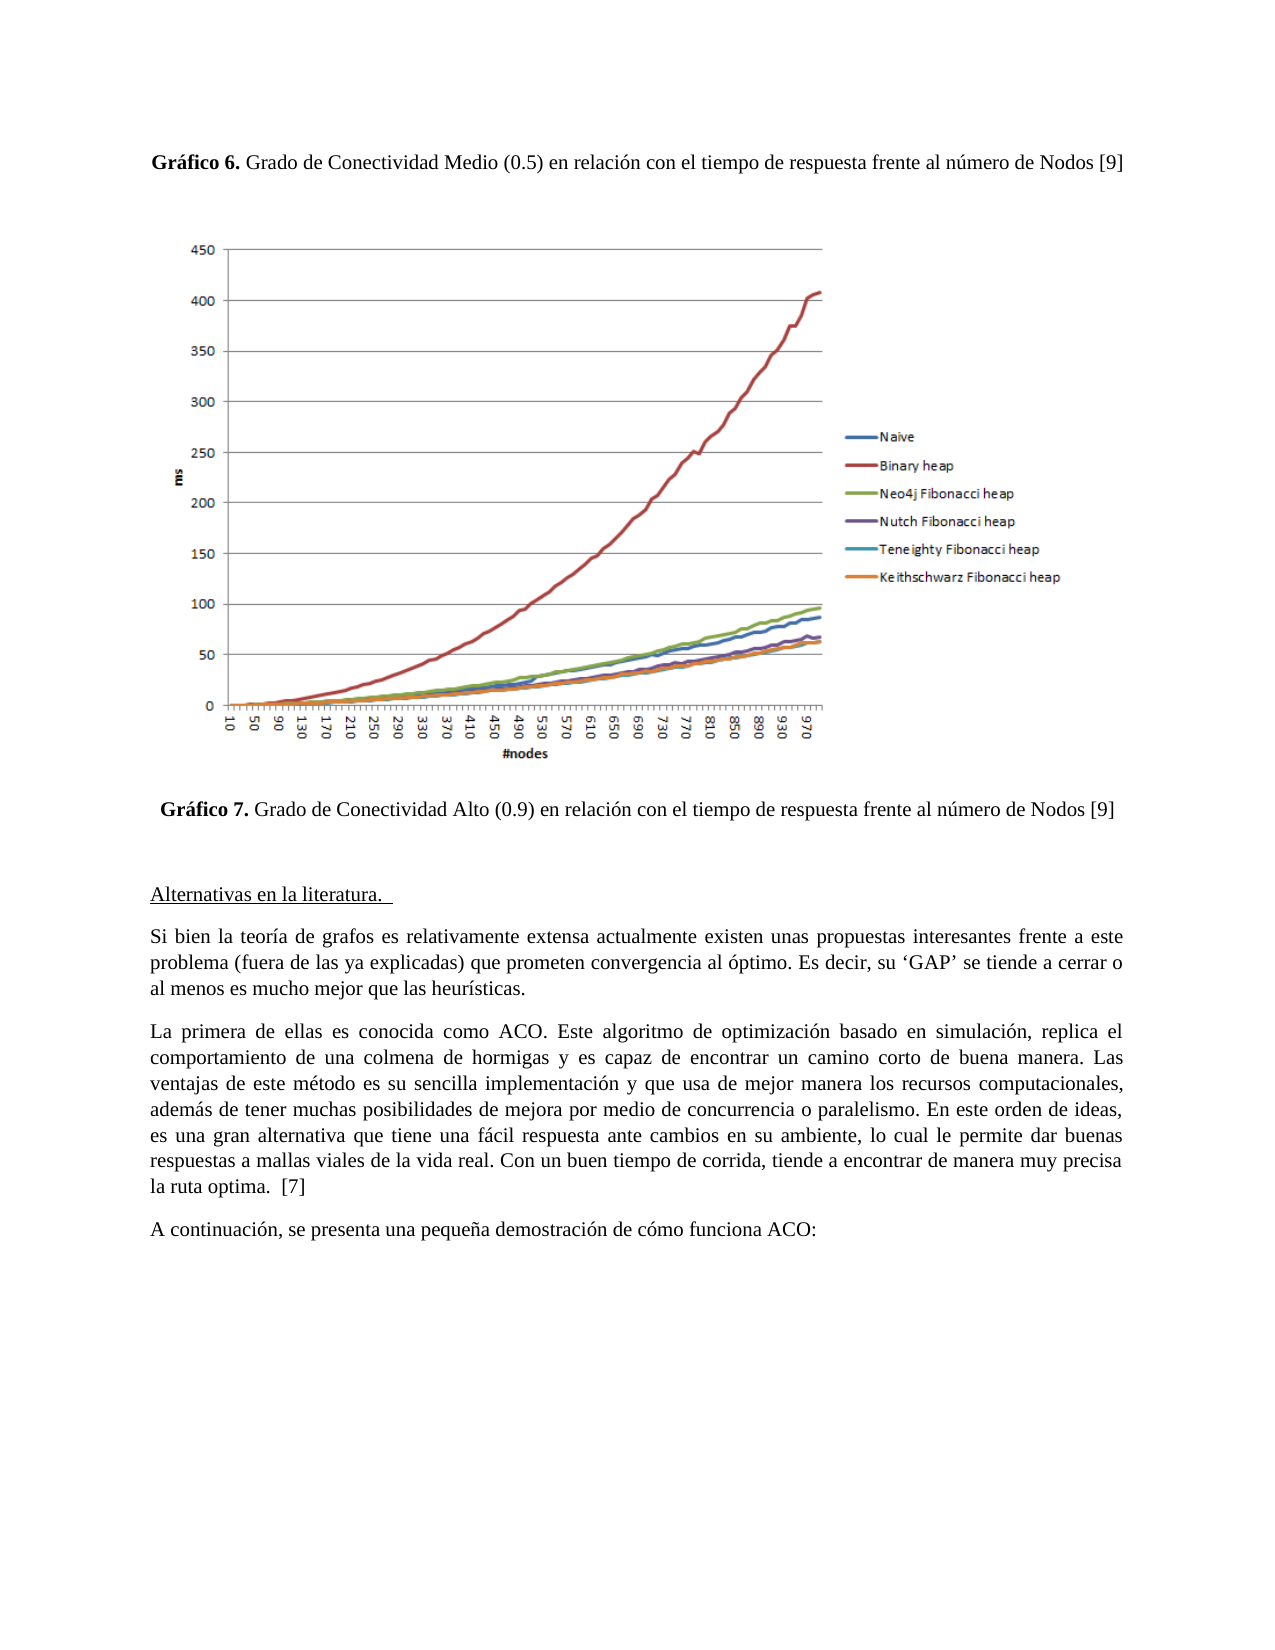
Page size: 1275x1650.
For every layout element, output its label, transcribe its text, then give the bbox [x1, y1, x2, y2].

text Si bien la teoría de grafos es relativamente extensa actualmente existen unas propuestas interesantes frente a este problema (fuera de las ya explicadas) que prometen convergencia al óptimo. Es decir, su ‘GAP’ se tiende a cerrar o al menos es mucho mejor que las heurísticas. [150, 924, 1125, 1000]
text A continuación, se presenta una pequeña demostración de cómo funciona ACO: [150, 1217, 1125, 1241]
text Alternativas en la literatura. [150, 882, 1125, 906]
picture [150, 235, 1071, 778]
text Gráfico 6. Grado de Conectividad Medio (0.5) en relación con el tiempo de respuesta frente al número de Nodos [9] [150, 150, 1125, 174]
text Gráfico 7. Grado de Conectividad Alto (0.9) en relación con el tiempo de respuesta frente al número de Nodos [9] [150, 796, 1125, 821]
text La primera de ellas es conocida como ACO. Este algoritmo de optimización basado en simulación, replica el comportamiento de una colmena de hormigas y es capaz de encontrar un camino corto de buena manera. Las ventajas de este método es su sencilla implementación y que usa de mejor manera los recursos computacionales, además de tener muchas posibilidades de mejora por medio de concurrencia o paralelismo. En este orden de ideas, es una gran alternativa que tiene una fácil respuesta ante cambios en su ambiente, lo cual le permite dar buenas respuestas a mallas viales de la vida real. Con un buen tiempo de corrida, tiende a encontrar de manera muy precisa la ruta optima. [7] [150, 1019, 1125, 1198]
